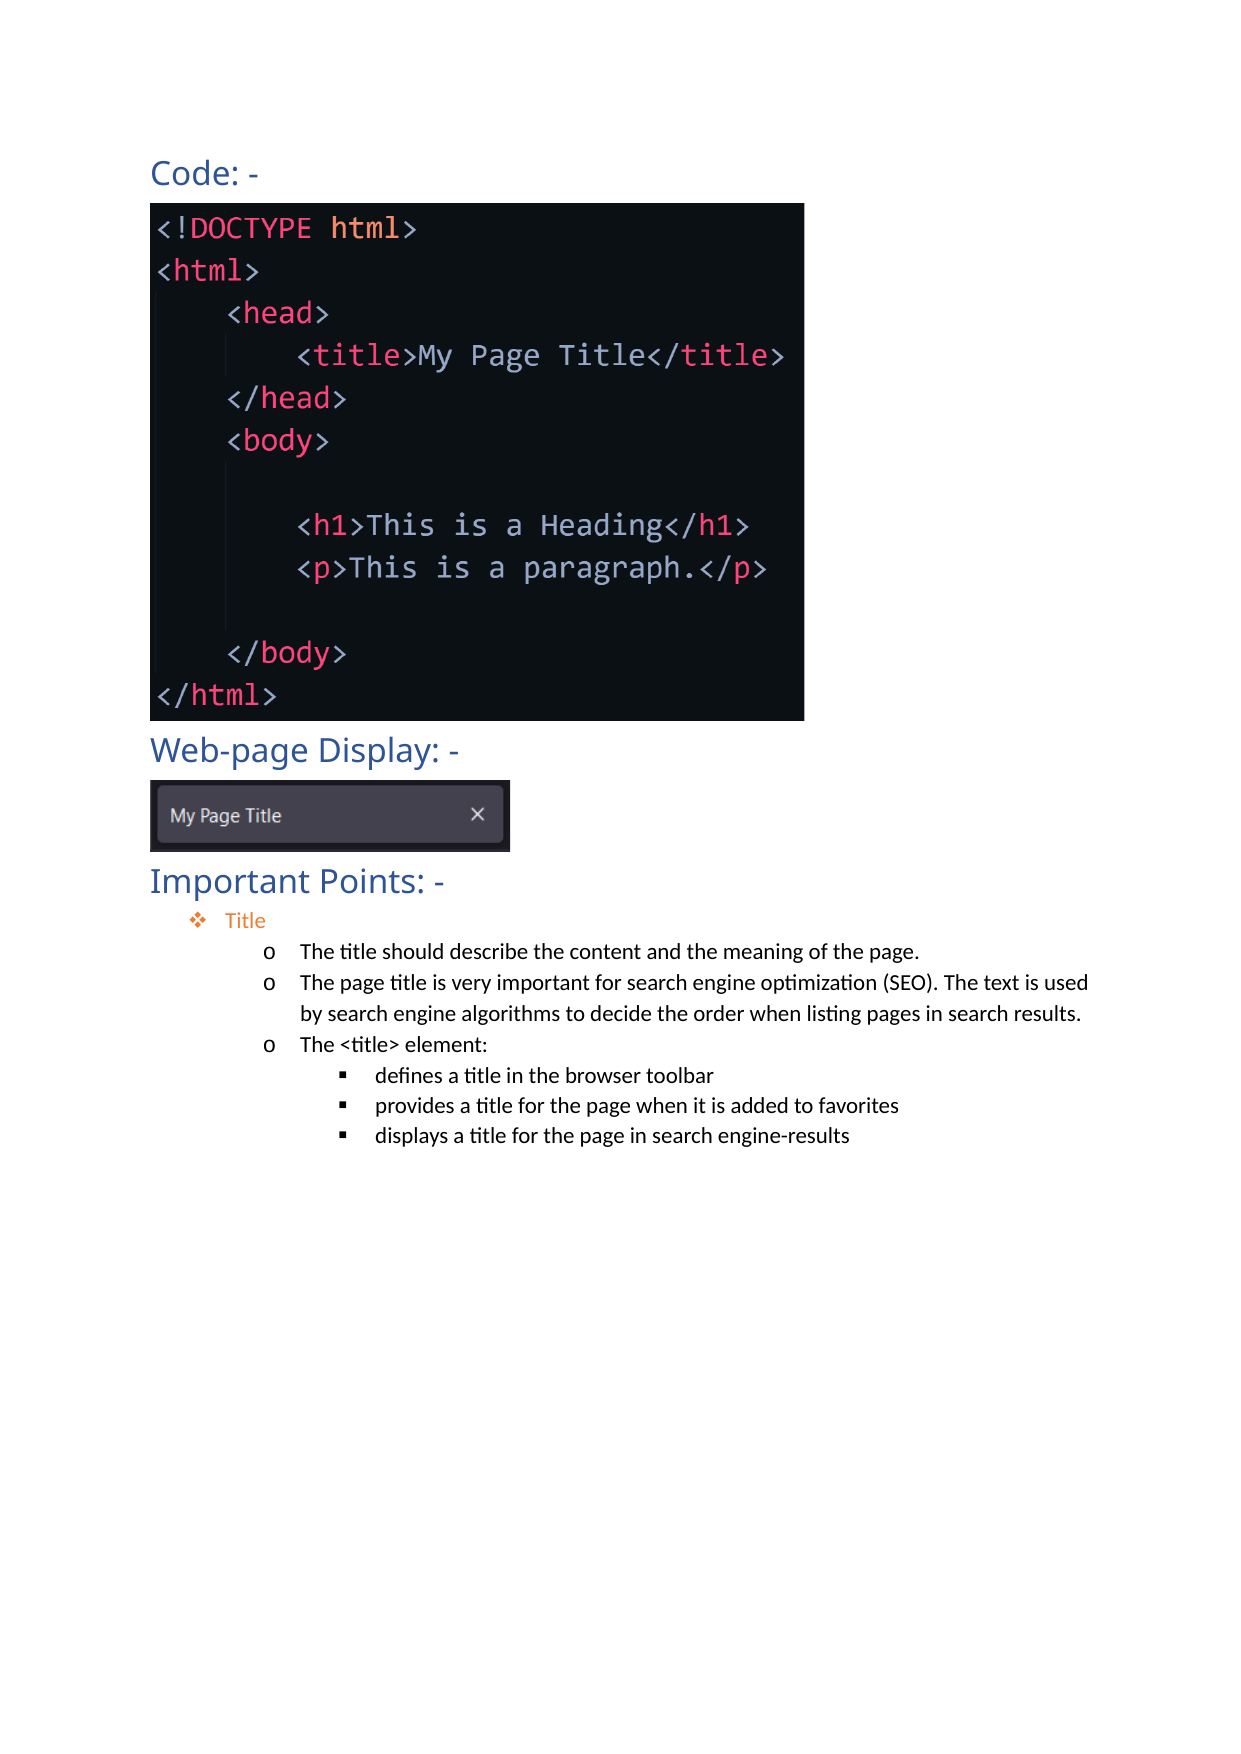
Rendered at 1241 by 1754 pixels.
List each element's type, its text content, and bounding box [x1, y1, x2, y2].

list Title [187, 907, 1090, 934]
text Code: - [150, 150, 1090, 195]
text Web-page Display: - [150, 727, 1090, 772]
list displays a title for the page in search engine-results [337, 1122, 1090, 1150]
list defines a title in the browser toolbar [337, 1061, 1090, 1089]
list provides a title for the page when it is added to favorites [337, 1091, 1090, 1119]
list The page title is very important for search engine optimization (SEO). The text is used by search engine algorithms to decide the order when listing pages in search results. [262, 968, 1090, 1028]
picture [150, 203, 805, 721]
text Important Points: - [150, 858, 1090, 903]
picture [150, 780, 511, 852]
list The title should describe the content and the meaning of the page. [262, 937, 1090, 966]
list The <title> element: [262, 1030, 1090, 1059]
